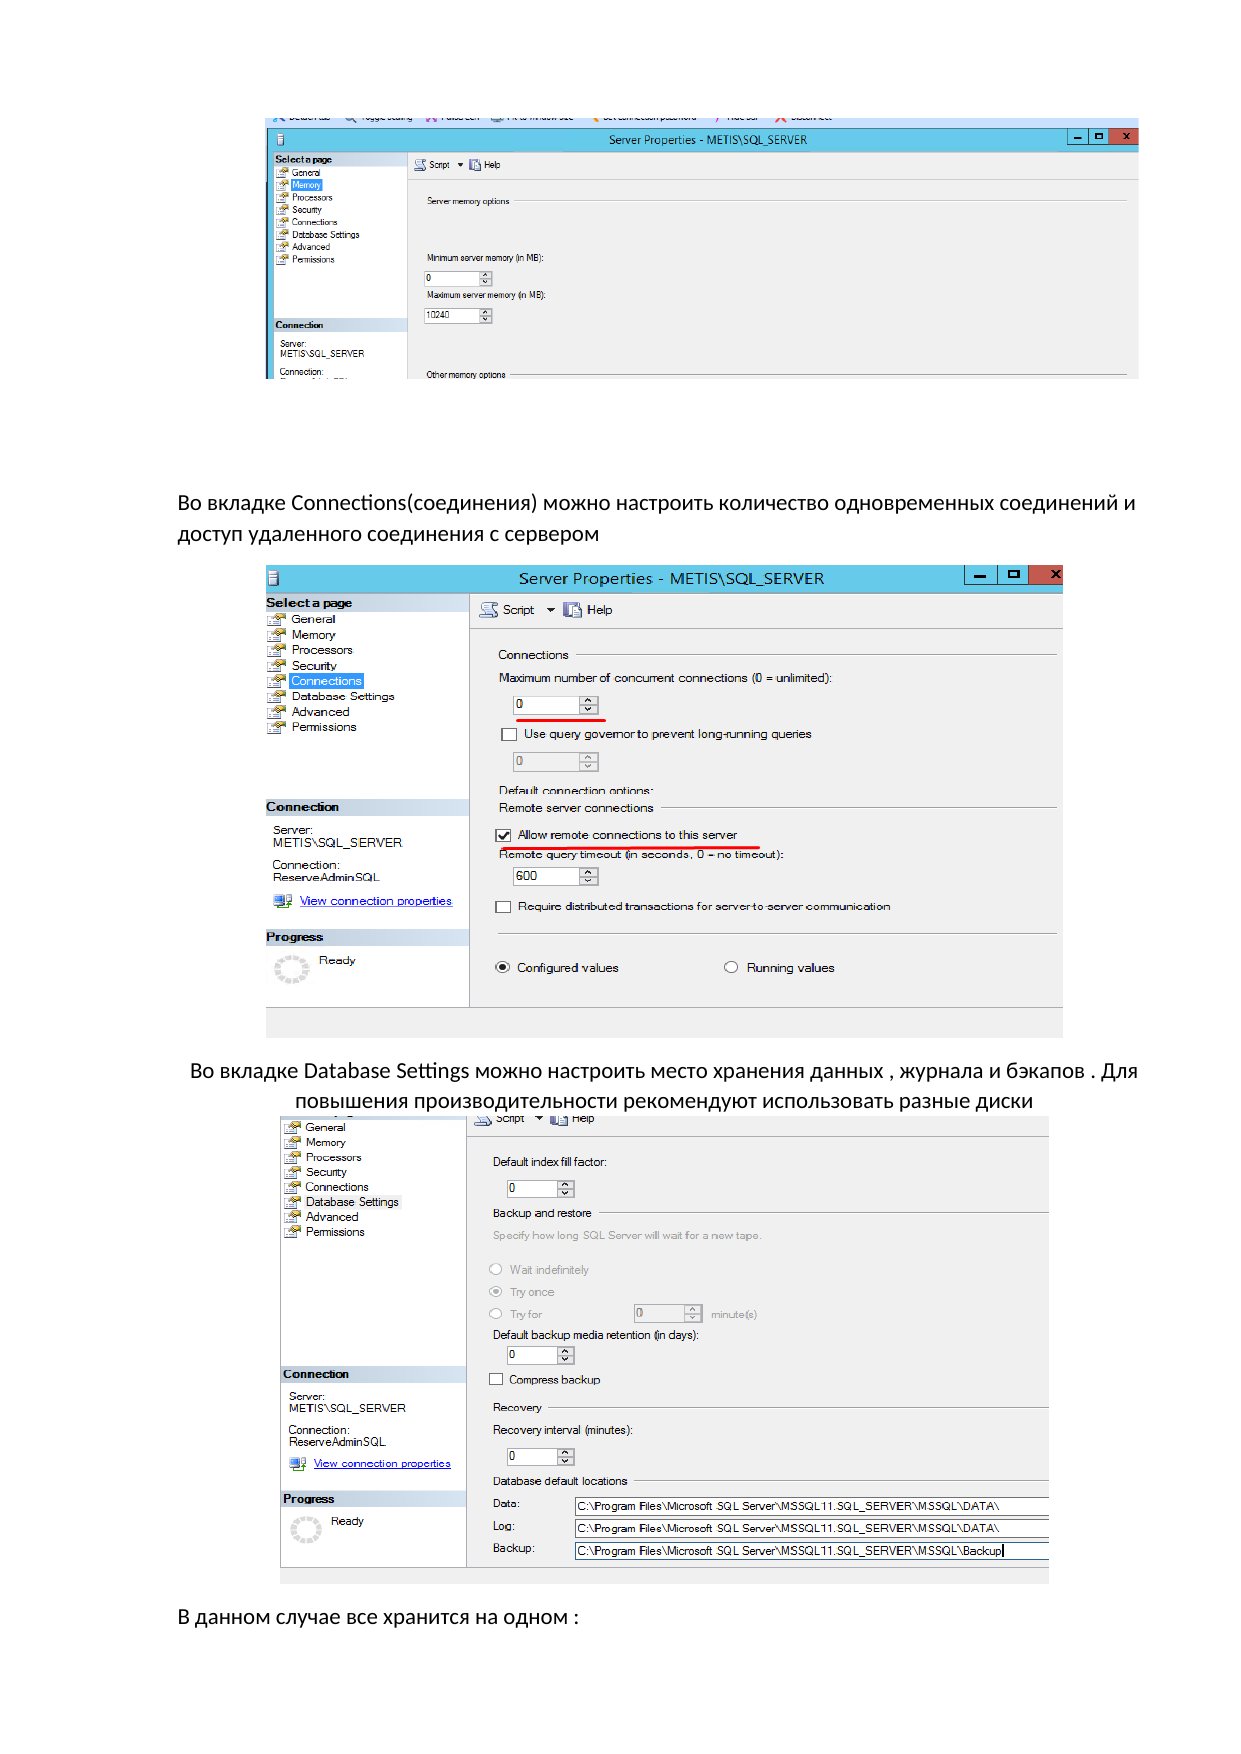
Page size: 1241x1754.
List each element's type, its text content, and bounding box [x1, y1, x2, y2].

picture [266, 565, 1063, 1038]
picture [265, 118, 1139, 379]
text В данном случае все хранится на одном : [177, 1602, 1152, 1631]
text Во вкладке Connections(соединения) можно настроить количество одновременных соединений и доступ удаленного соединения с сервером [177, 488, 1152, 547]
picture [280, 1116, 1049, 1584]
